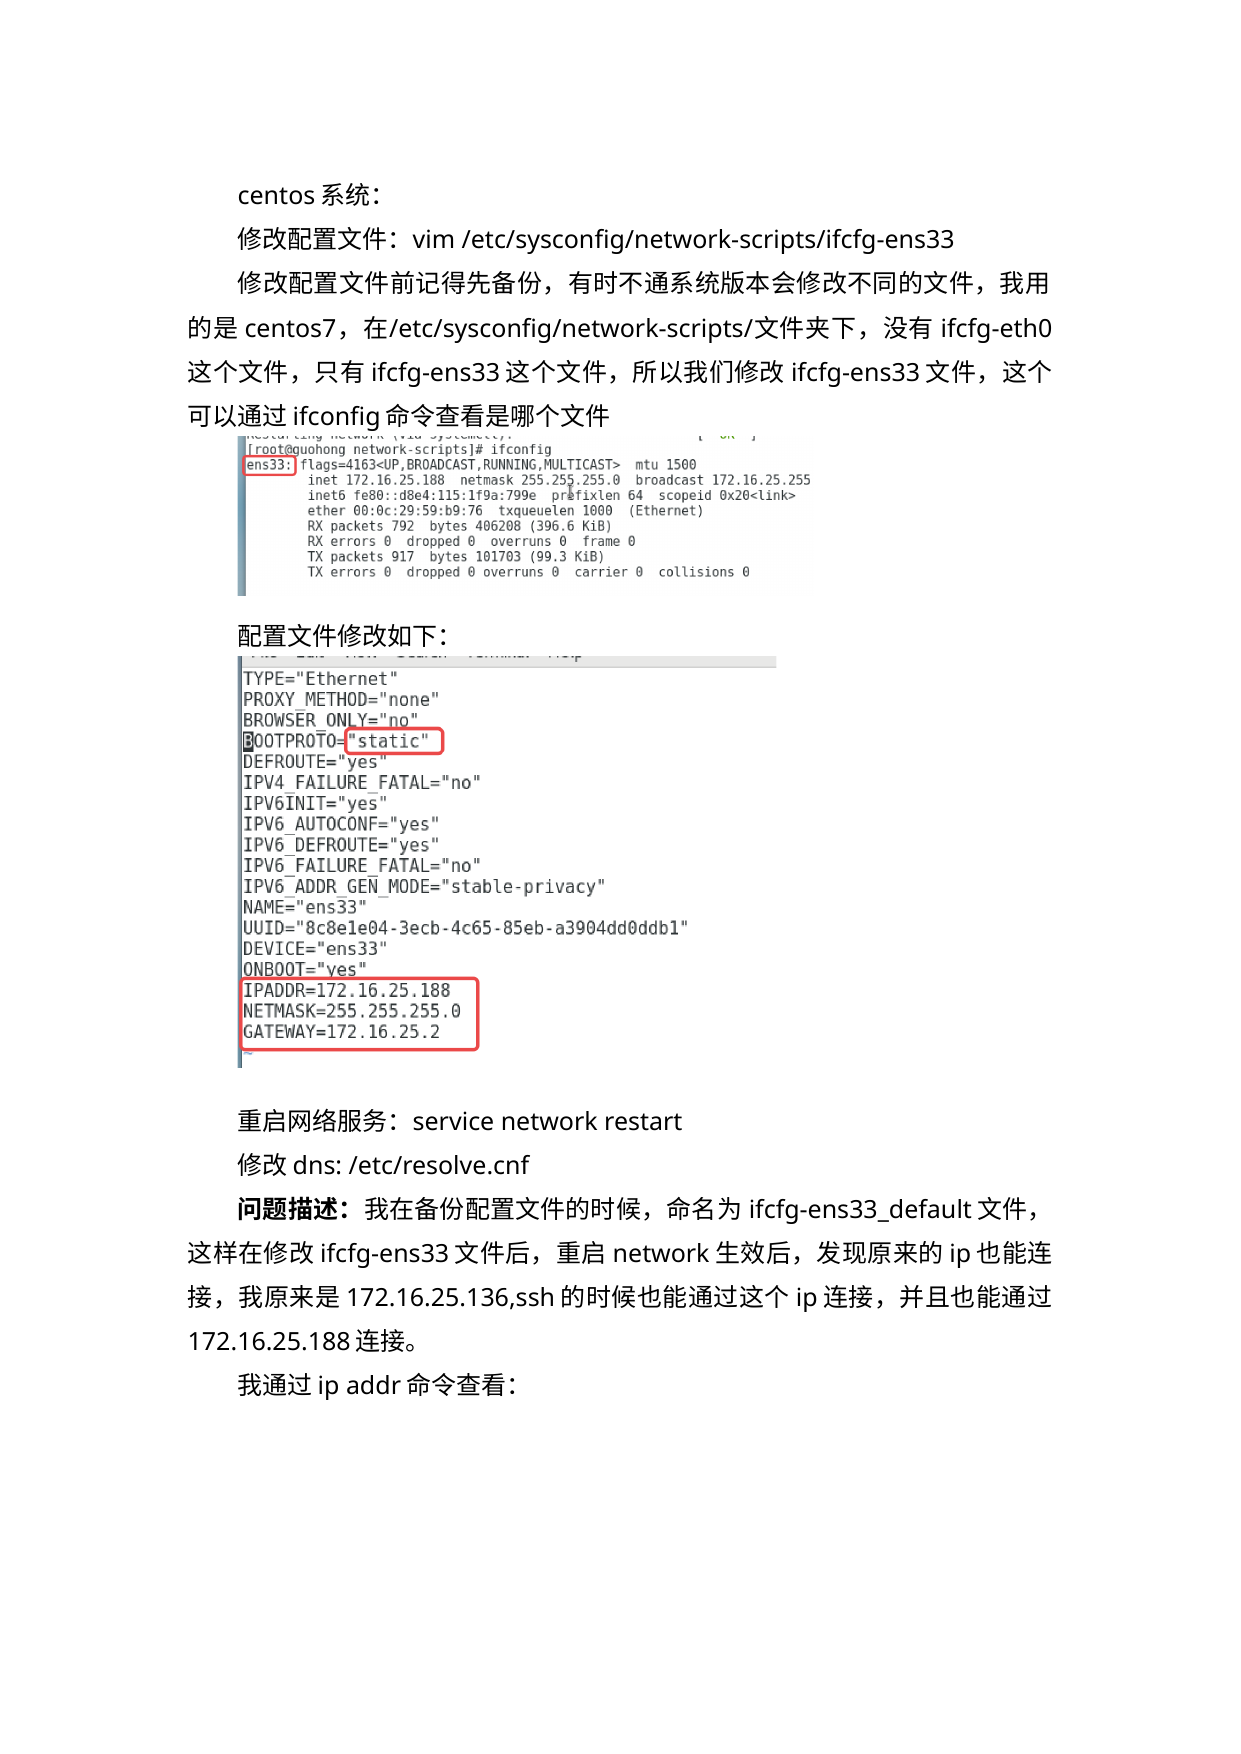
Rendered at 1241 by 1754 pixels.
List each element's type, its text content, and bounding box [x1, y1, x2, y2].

list 修改配置文件前记得先备份，有时不通系统版本会修改不同的文件，我用的是centos7，在/etc/sysconfig/network-scripts/文件夹下，没有ifcfg-eth0这个文件，只有ifcfg-ens33这个文件，所以我们修改ifcfg-ens33文件，这个可以通过ifconfig命令查看是哪个文件 [187, 260, 1053, 436]
list 修改dns: /etc/resolve.cnf [187, 1141, 1053, 1185]
list centos系统： [187, 172, 1053, 216]
list 重启网络服务：service network restart [187, 1097, 1053, 1141]
list 问题描述：我在备份配置文件的时候，命名为ifcfg-ens33_default文件，这样在修改ifcfg-ens33文件后，重启network生效后，发现原来的ip也能连接，我原来是172.16.25.136,ssh的时候也能通过这个ip连接，并且也能通过172.16.25.188连接。 [187, 1185, 1053, 1362]
list 配置文件修改如下： [187, 613, 1053, 657]
list 修改配置文件：vim /etc/sysconfig/network-scripts/ifcfg-ens33 [187, 216, 1053, 260]
list 我通过ip addr命令查看： [187, 1362, 1053, 1406]
picture [237, 656, 777, 1068]
picture [237, 436, 814, 596]
